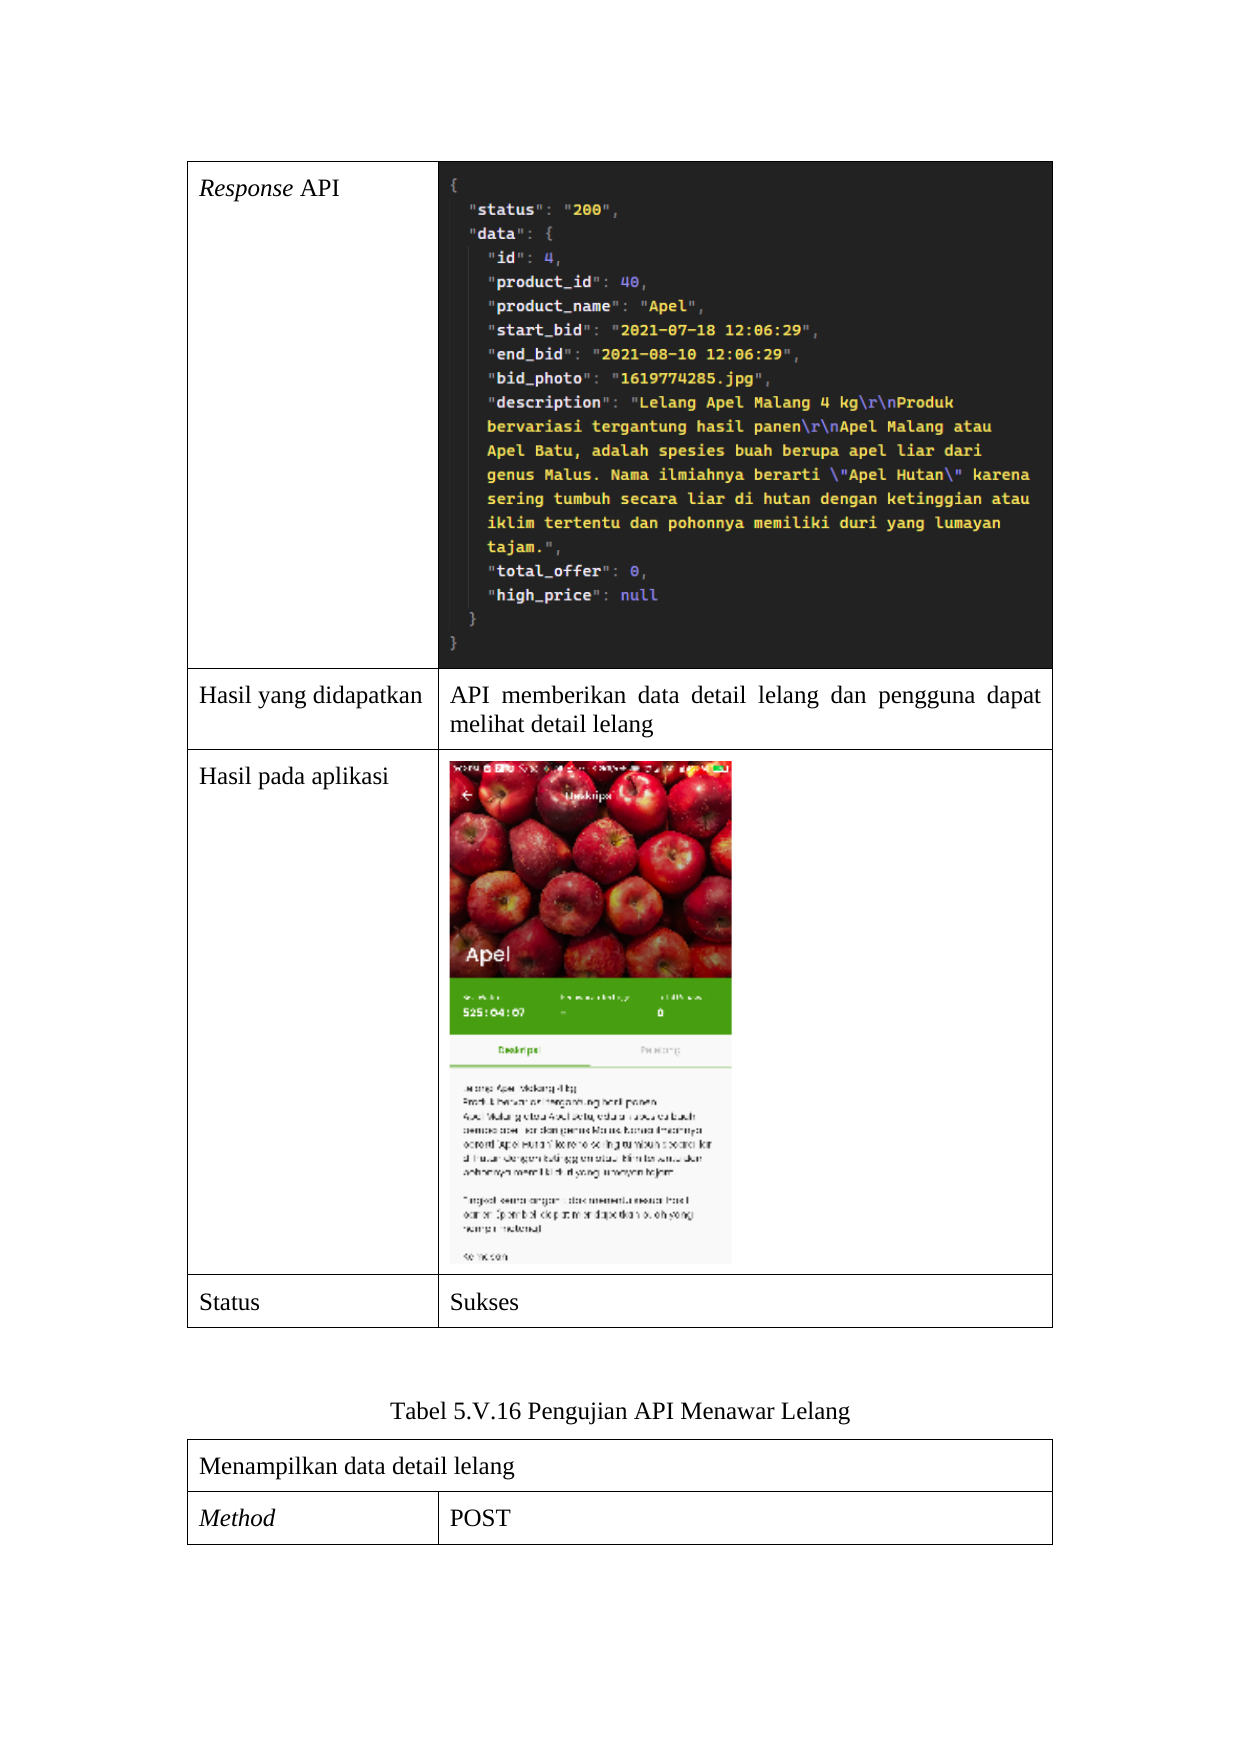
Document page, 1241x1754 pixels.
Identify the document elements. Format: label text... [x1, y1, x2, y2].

picture [449, 761, 732, 1264]
table_cell POST [439, 1492, 1052, 1543]
table_cell [439, 162, 1052, 668]
table_cell Response API [188, 162, 438, 668]
table_cell [439, 750, 1052, 1274]
table_header Menampilkan data detail lelang [188, 1440, 1052, 1491]
table_cell Method [188, 1492, 438, 1543]
table_cell Sukses [439, 1275, 1052, 1327]
table_cell Hasil yang didapatkan [188, 669, 438, 749]
table_cell API memberikan data detail lelang dan pengguna dapat melihat detail lelang [439, 669, 1052, 749]
picture [449, 173, 1042, 657]
table_cell Hasil pada aplikasi [188, 750, 438, 1274]
table_cell Status [188, 1275, 438, 1327]
